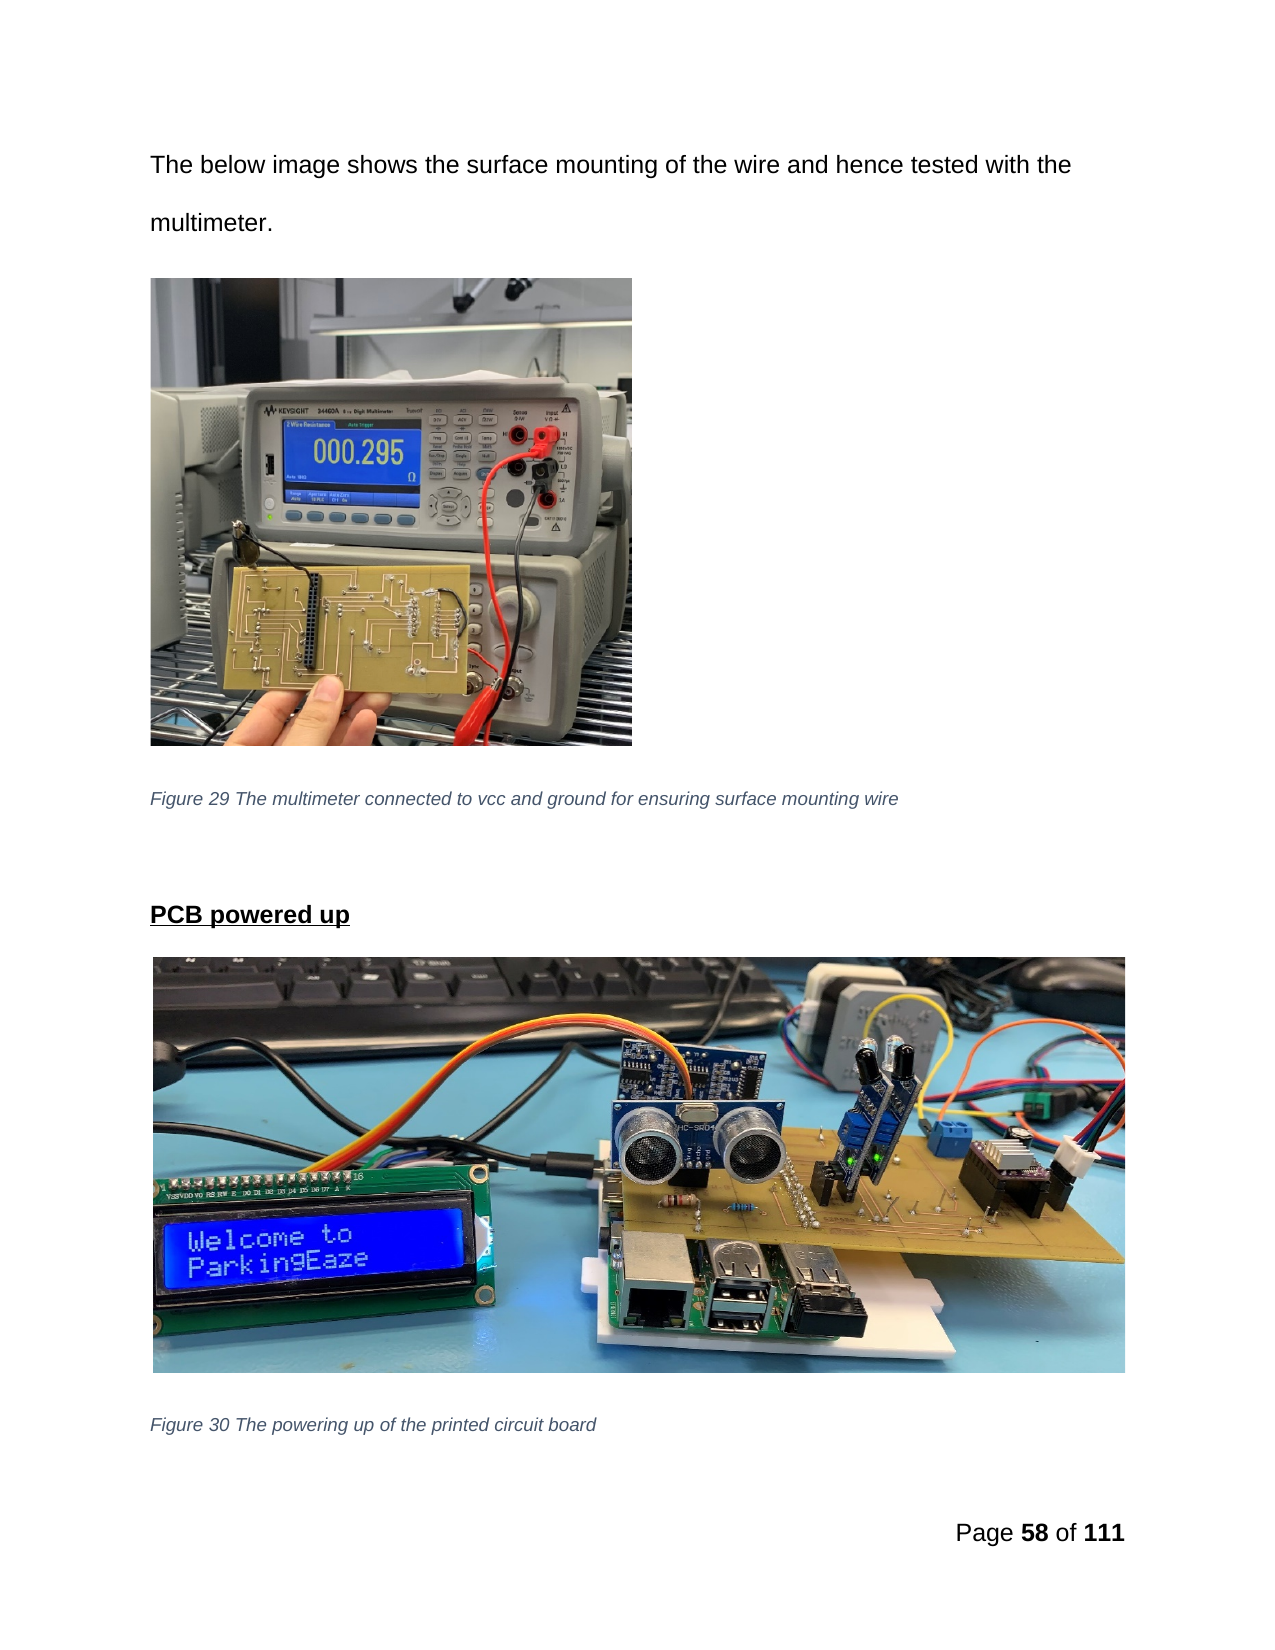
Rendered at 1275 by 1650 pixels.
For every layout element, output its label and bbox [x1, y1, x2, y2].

picture [153, 957, 1125, 1373]
picture [150, 278, 632, 746]
